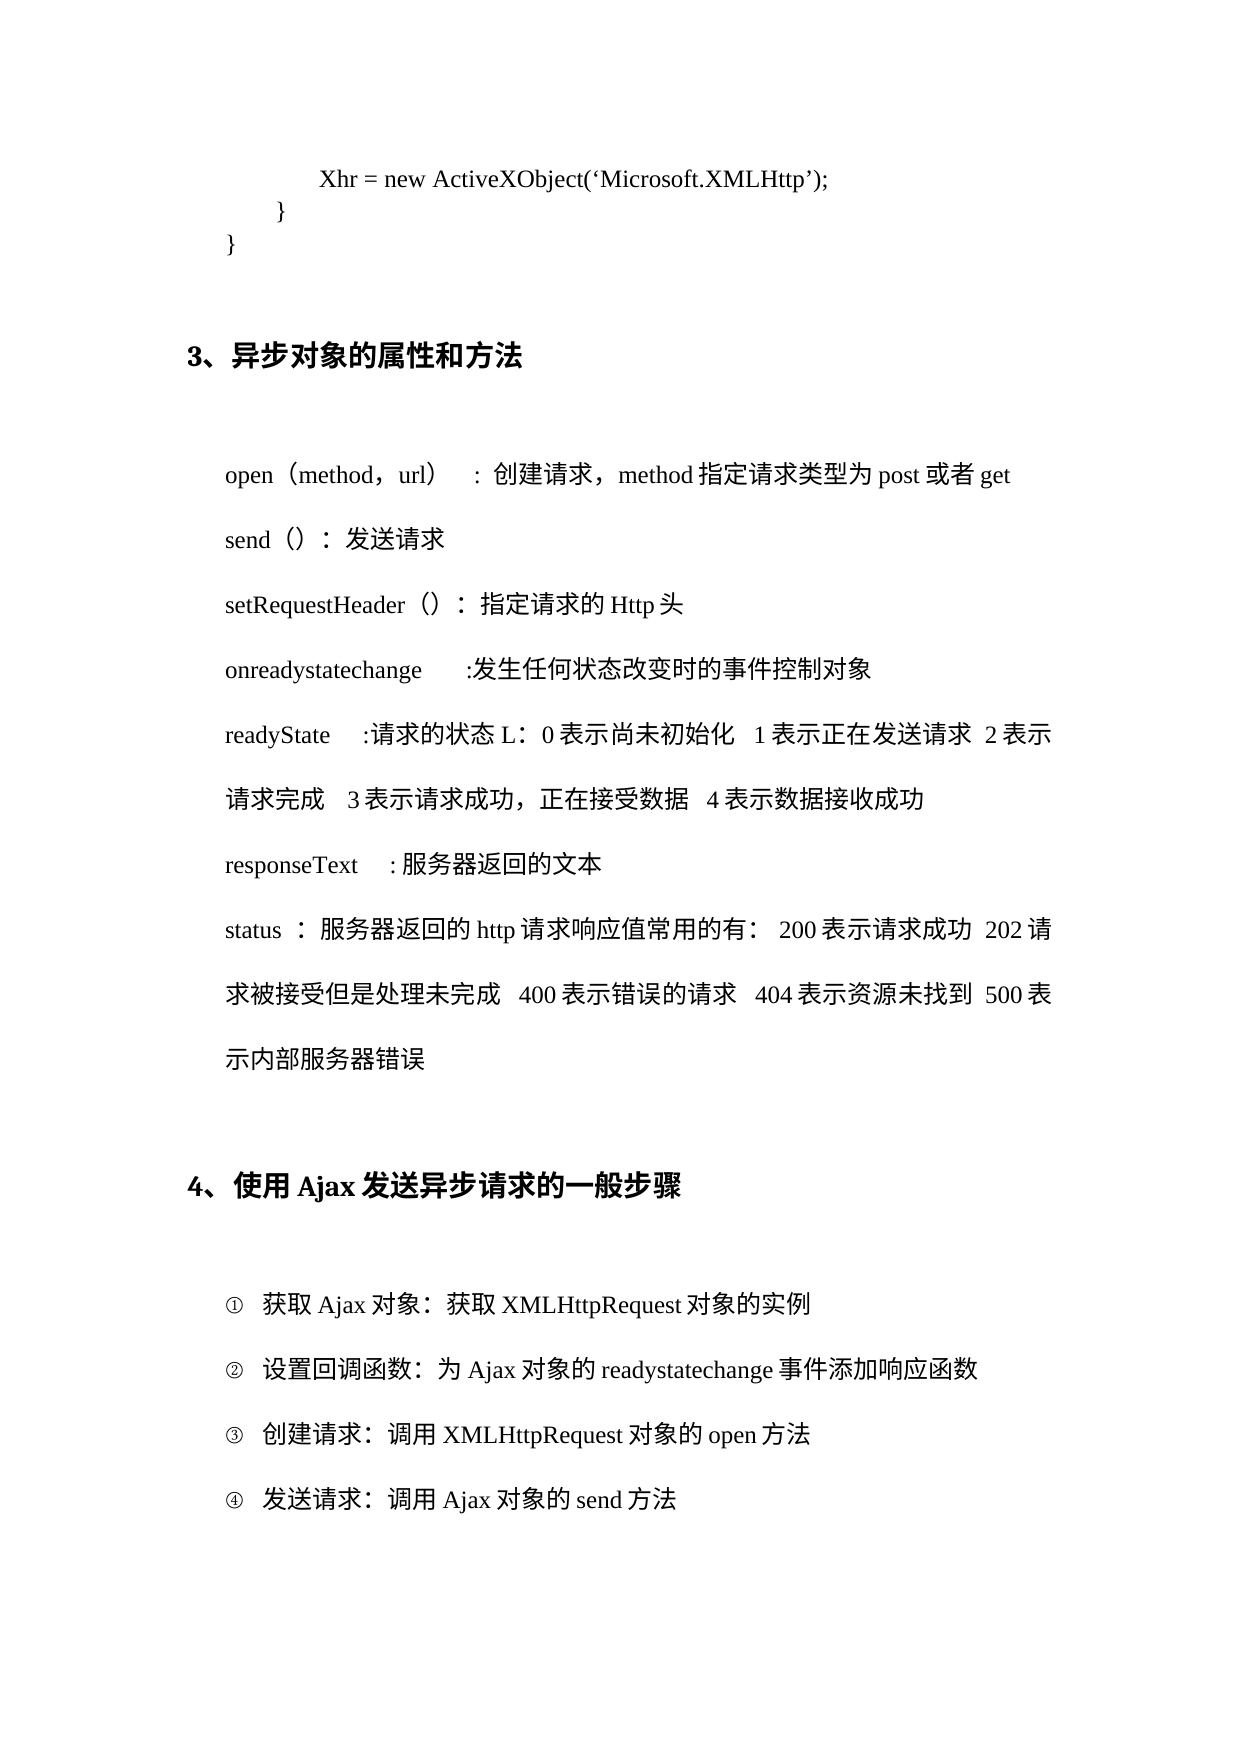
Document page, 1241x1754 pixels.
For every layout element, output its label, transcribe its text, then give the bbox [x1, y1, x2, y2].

list 设置回调函数：为Ajax对象的readystatechange事件添加响应函数 [225, 1336, 1053, 1401]
list send（）：发送请求 [225, 505, 1053, 570]
list setRequestHeader（）：指定请求的Http头 [225, 570, 1053, 635]
list onreadystatechange :发生任何状态改变时的事件控制对象 [225, 635, 1053, 700]
list 发送请求：调用Ajax对象的send方法 [225, 1466, 1053, 1531]
list readyState :请求的状态L：0表示尚未初始化 1表示正在发送请求 2表示请求完成 3表示请求成功，正在接受数据 4表示数据接收成功 [225, 700, 1053, 830]
text } [269, 194, 1053, 227]
list status ：服务器返回的http请求响应值常用的有： 200表示请求成功 202请求被接受但是处理未完成 400表示错误的请求 404表示资源未找到 500表示内部服务器错误 [225, 895, 1053, 1090]
subtitle 4、使用Ajax发送异步请求的一般步骤 [187, 1152, 1053, 1217]
list open（method，url） : 创建请求，method指定请求类型为post或者get [225, 440, 1053, 505]
subtitle 3、异步对象的属性和方法 [187, 321, 1053, 386]
list responseText : 服务器返回的文本 [225, 830, 1053, 895]
text Xhr = new ActiveXObject(‘Microsoft.XMLHttp’); [269, 162, 1053, 194]
text } [225, 227, 1053, 259]
list 获取Ajax对象：获取XMLHttpRequest对象的实例 [225, 1271, 1053, 1336]
list 创建请求：调用XMLHttpRequest对象的open方法 [225, 1401, 1053, 1466]
